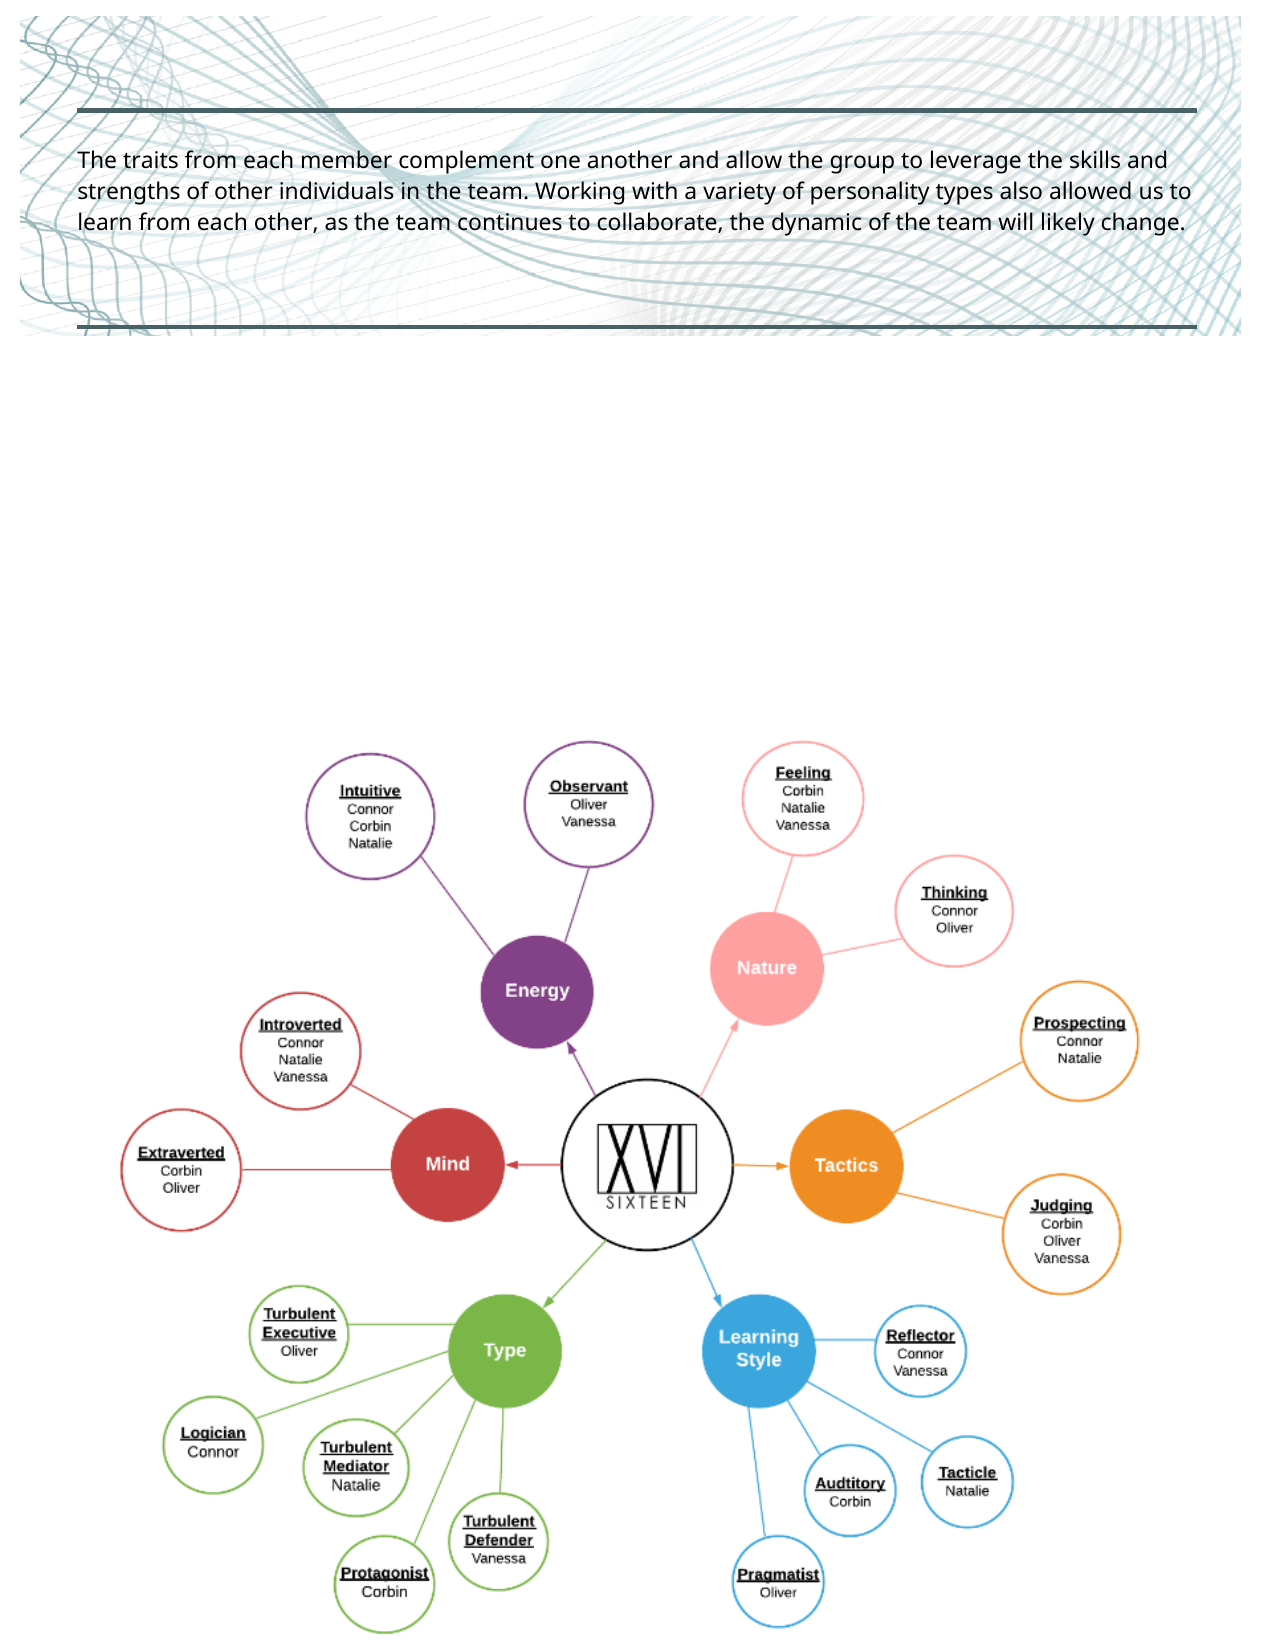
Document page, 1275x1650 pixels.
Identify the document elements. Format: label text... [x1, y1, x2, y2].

table_header The traits from each member complement one another and allow the group to leverage the skills and strengths of other individuals in the team. Working with a variety of personality types also allowed us to learn from each other, as the team continues to collaborate, the dynamic of the team will likely change. [77, 113, 1197, 324]
picture [19, 16, 1242, 336]
picture [8, 684, 1254, 1647]
